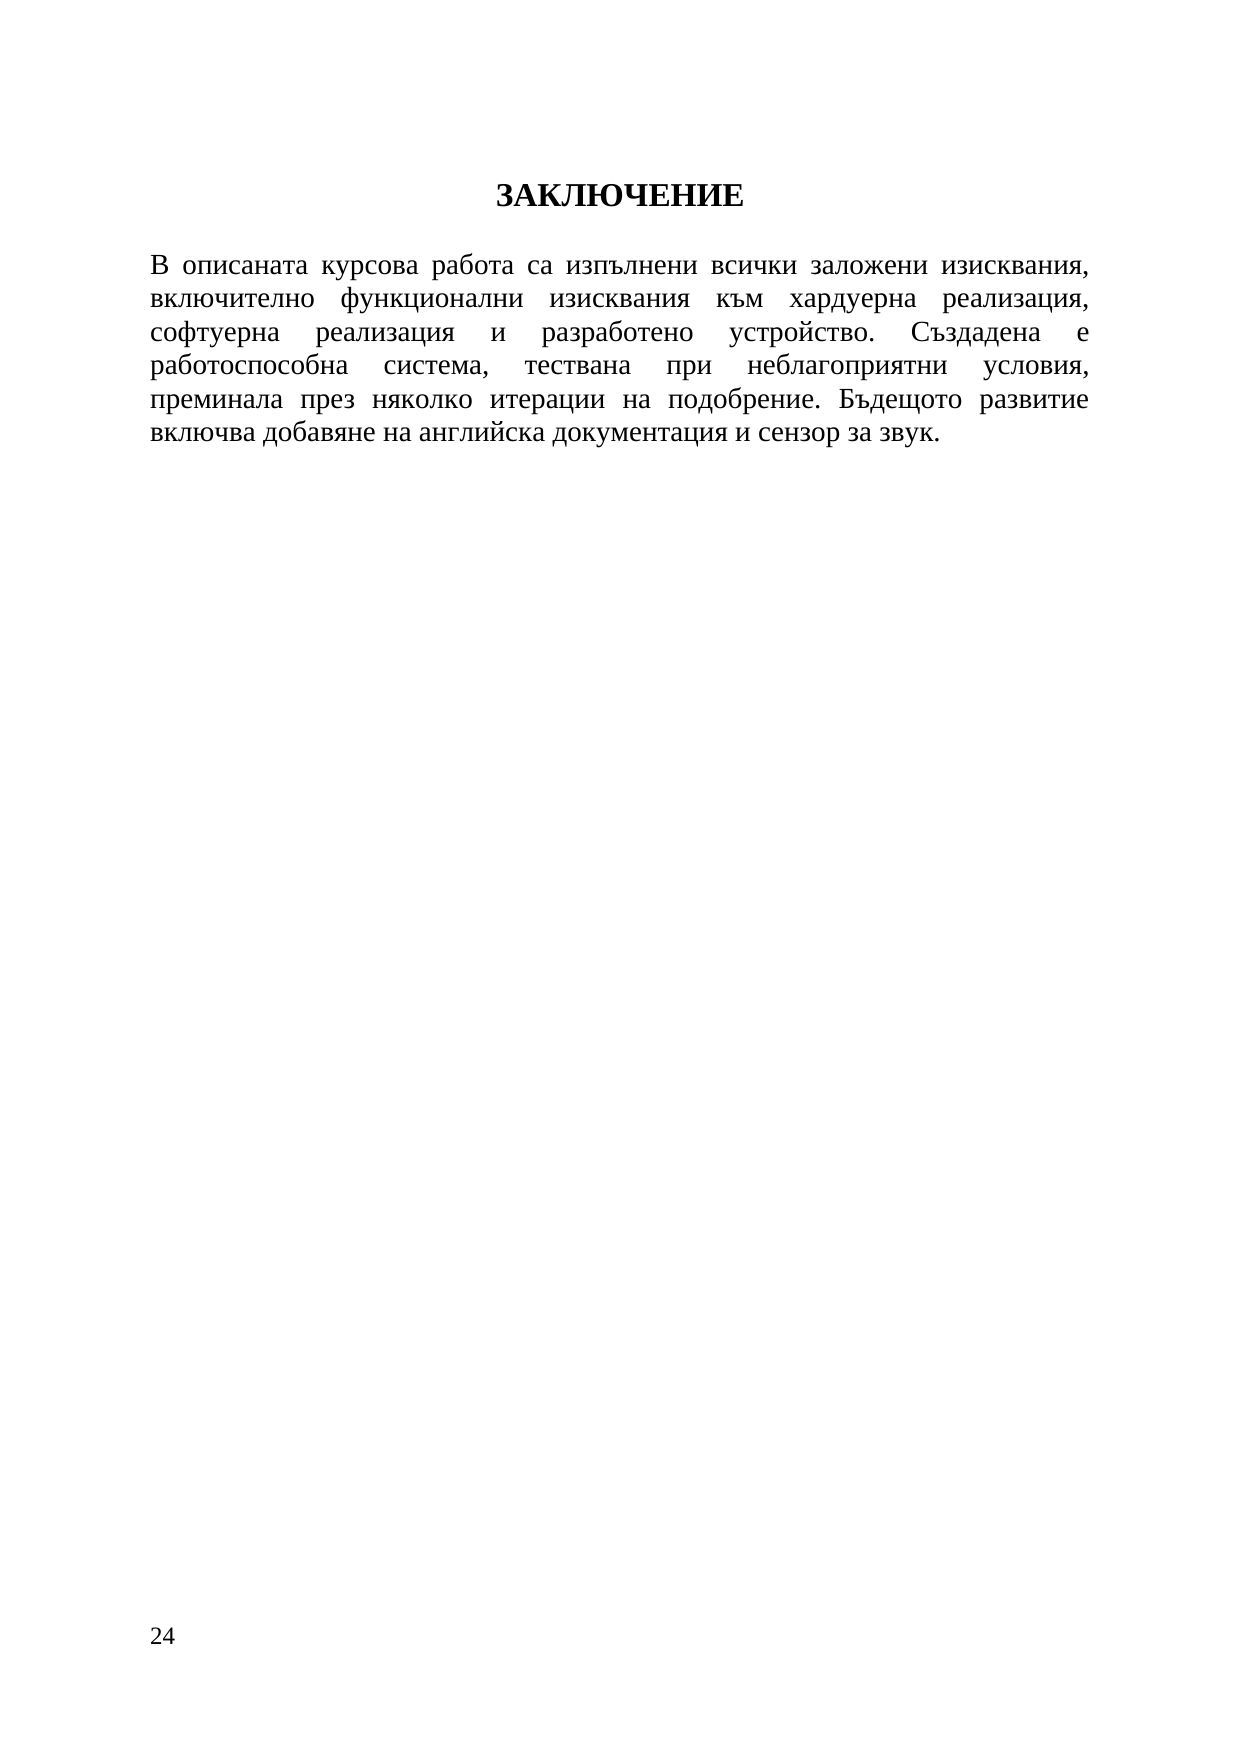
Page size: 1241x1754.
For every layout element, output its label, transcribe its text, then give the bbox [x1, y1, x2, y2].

subtitle ЗАКЛЮЧЕНИЕ [150, 175, 1090, 213]
text В описаната курсова работа са изпълнени всички заложени изисквания, включително функционални изисквания към хардуерна реализация, софтуерна реализация и разработено устройство. Създадена е работоспособна система, тествана при неблагоприятни условия, преминала през няколко итерации на подобрение. Бъдещото развитие включва добавяне на английска документация и сензор за звук. [150, 247, 1090, 448]
